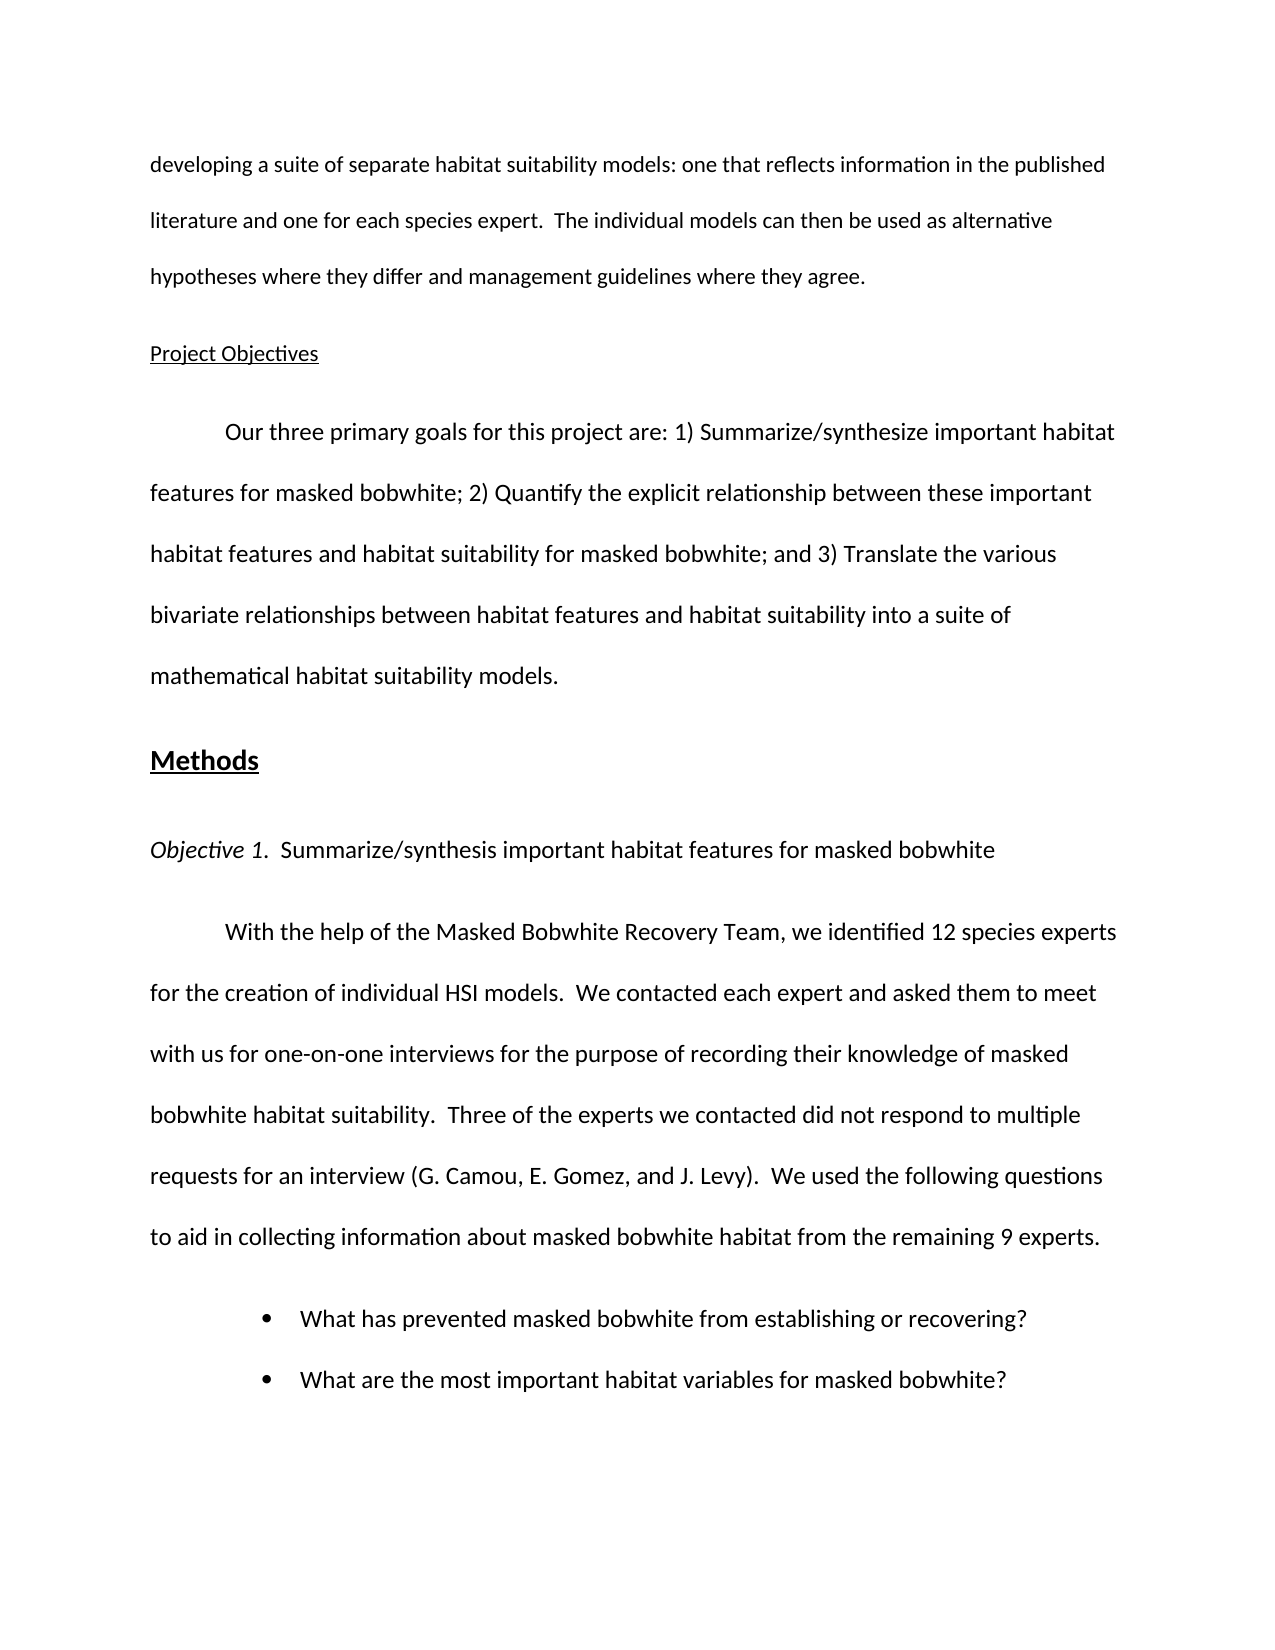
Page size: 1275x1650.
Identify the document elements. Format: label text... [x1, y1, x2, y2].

text Project Objectives [150, 339, 1125, 367]
list What has prevented masked bobwhite from establishing or recovering? [262, 1303, 1125, 1333]
text With the help of the Masked Bobwhite Recovery Team, we identified 12 species experts for the creation of individual HSI models. We contacted each expert and asked them to meet with us for one-on-one interviews for the purpose of recording their knowledge of masked bobwhite habitat suitability. Three of the experts we contacted did not respond to multiple requests for an interview (G. Camou, E. Gomez, and J. Levy). We used the following questions to aid in collecting information about masked bobwhite habitat from the remaining 9 experts. [150, 916, 1125, 1252]
list What are the most important habitat variables for masked bobwhite? [262, 1364, 1125, 1394]
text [150, 150, 1125, 290]
text Our three primary goals for this project are: 1) Summarize/synthesize important habitat features for masked bobwhite; 2) Quantify the explicit relationship between these important habitat features and habitat suitability for masked bobwhite; and 3) Translate the various bivariate relationships between habitat features and habitat suitability into a suite of mathematical habitat suitability models. [150, 416, 1125, 691]
text Methods [150, 742, 1125, 777]
text Objective 1. Summarize/synthesis important habitat features for masked bobwhite [150, 834, 1125, 864]
